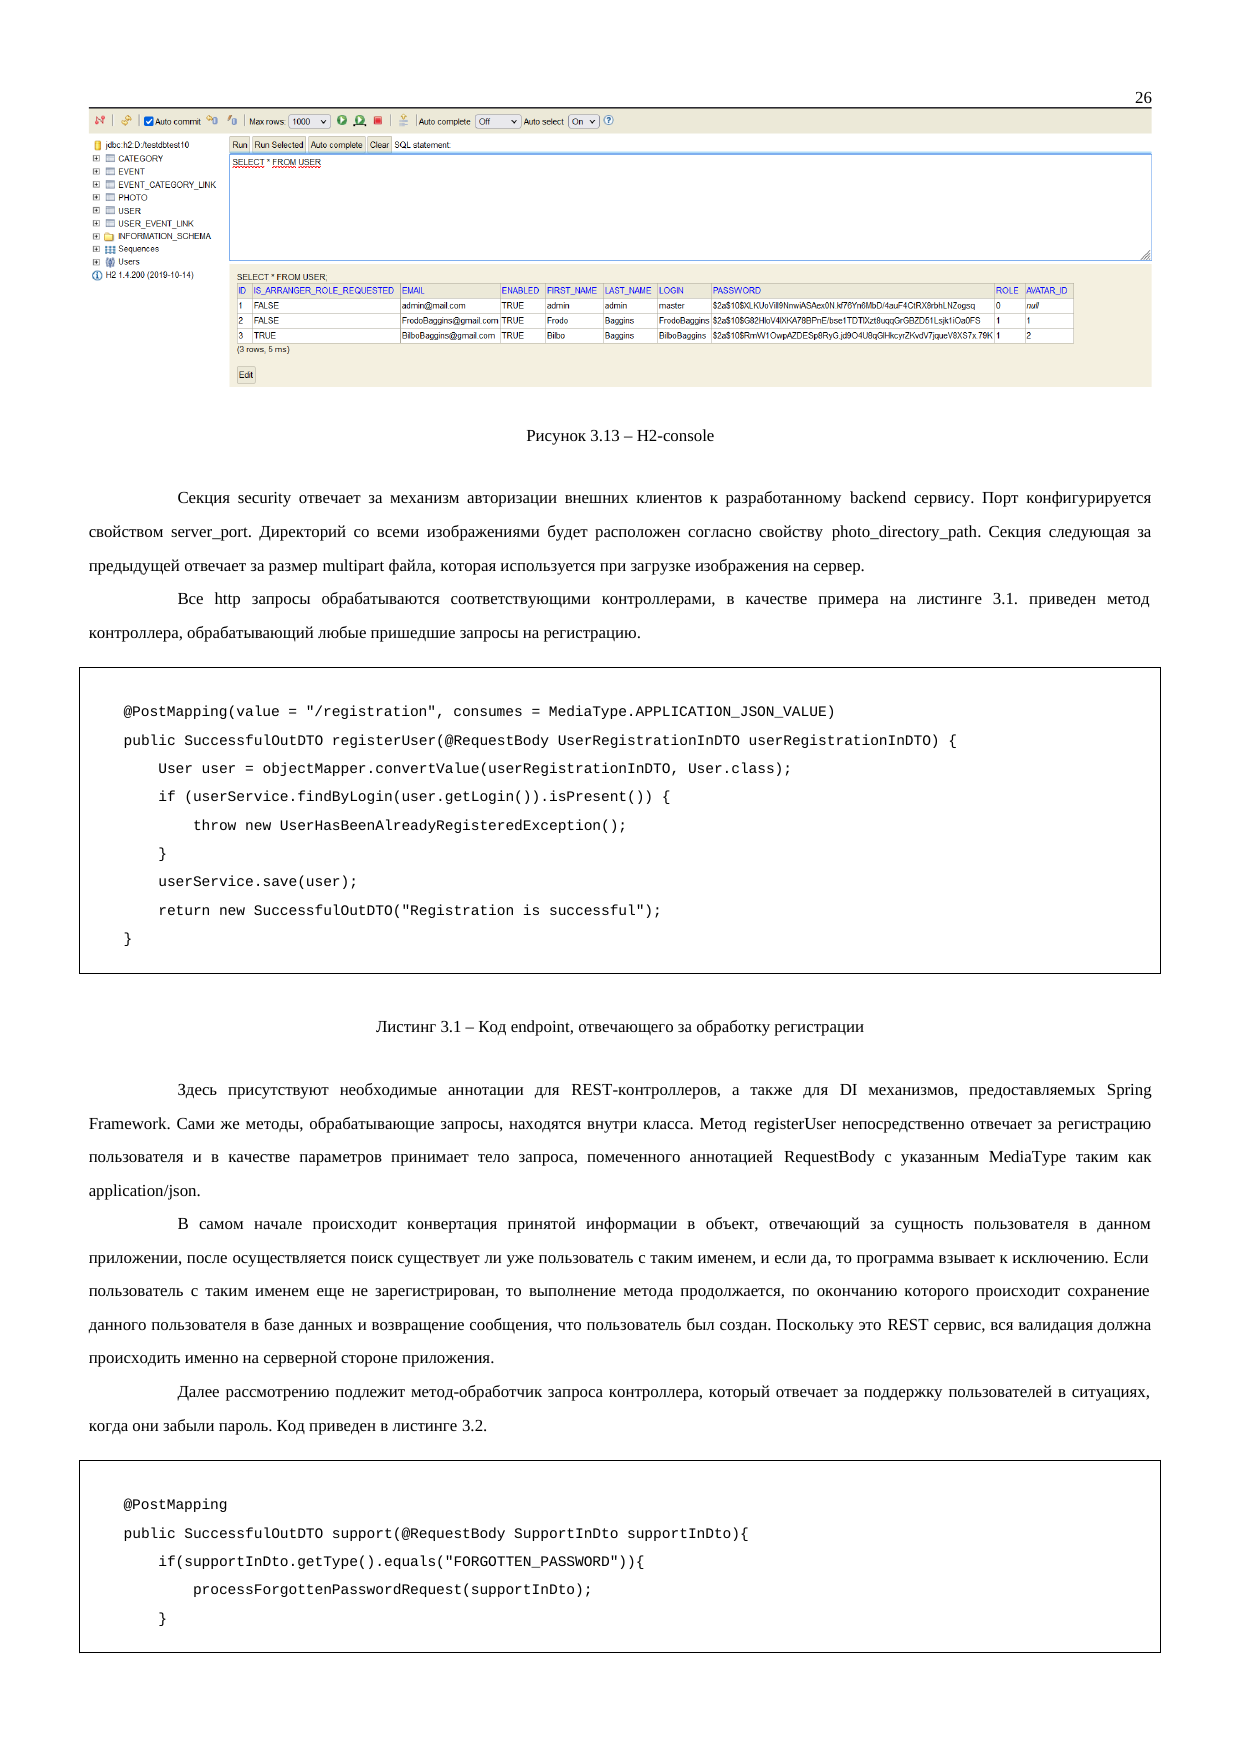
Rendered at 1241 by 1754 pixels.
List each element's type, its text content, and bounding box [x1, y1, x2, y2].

text Секция security отвечает за механизм авторизации внешних клиентов к разработанному backend сервису. Порт конфигурируется свойством server_port. Директорий со всеми изображениями будет расположен согласно свойству photo_directory_path. Секция следующая за предыдущей отвечает за размер multipart файла, которая используется при загрузке изображения на сервер. [88, 474, 1152, 575]
text } [89, 1599, 1152, 1627]
text Листинг 3.1 – Код endpoint, отвечающего за обработку регистрации [89, 1003, 1152, 1037]
text } [80, 893, 1160, 973]
text if (userService.findByLogin(user.getLogin()).isPresent()) { [89, 778, 1152, 806]
text Все http запросы обрабатываются соответствующими контроллерами, в качестве примера на листинге 3.1. приведен метод контроллера, обрабатывающий любые пришедшие запросы на регистрацию. [88, 575, 1152, 642]
text public SuccessfulOutDTO registerUser(@RequestBody UserRegistrationInDTO userRegistrationInDTO) { [89, 721, 1152, 749]
text @PostMapping [80, 1461, 1160, 1514]
text Рисунок 3.13 – H2-console [89, 411, 1152, 445]
text Здесь присутствуют необходимые аннотации для REST-контроллеров, а также для DI механизмов, предоставляемых Spring Framework. Сами же методы, обрабатывающие запросы, находятся внутри класса. Метод registerUser непосредственно отвечает за регистрацию пользователя и в качестве параметров принимает тело запроса, помеченного аннотацией RequestBody с указанным MediaType таким как application/json. [88, 1066, 1152, 1200]
text throw new UserHasBeenAlreadyRegisteredException(); [89, 806, 1152, 834]
text userService.save(user); [89, 863, 1152, 891]
text Далее рассмотрению подлежит метод-обработчик запроса контроллера, который отвечает за поддержку пользователей в ситуациях, когда они забыли пароль. Код приведен в листинге 3.2. [88, 1368, 1152, 1435]
text User user = objectMapper.convertValue(userRegistrationInDTO, User.class); [89, 749, 1152, 778]
text В самом начале происходит конвертация принятой информации в объект, отвечающий за сущность пользователя в данном приложении, после осуществляется поиск существует ли уже пользователь с таким именем, и если да, то программа взывает к исключению. Если пользователь с таким именем еще не зарегистрирован, то выполнение метода продолжается, по окончанию которого происходит сохранение данного пользователя в базе данных и возвращение сообщения, что пользователь был создан. Поскольку это REST сервис, вся валидация должна происходить именно на серверной стороне приложения. [88, 1200, 1152, 1368]
picture [88, 107, 1152, 387]
text @PostMapping(value = "/registration", consumes = MediaType.APPLICATION_JSON_VALUE) [80, 668, 1160, 721]
text } [89, 834, 1152, 863]
text processForgottenPasswordRequest(supportInDto); [89, 1571, 1152, 1599]
text public SuccessfulOutDTO support(@RequestBody SupportInDto supportInDto){ [89, 1514, 1152, 1542]
text if(supportInDto.getType().equals("FORGOTTEN_PASSWORD")){ [89, 1542, 1152, 1571]
